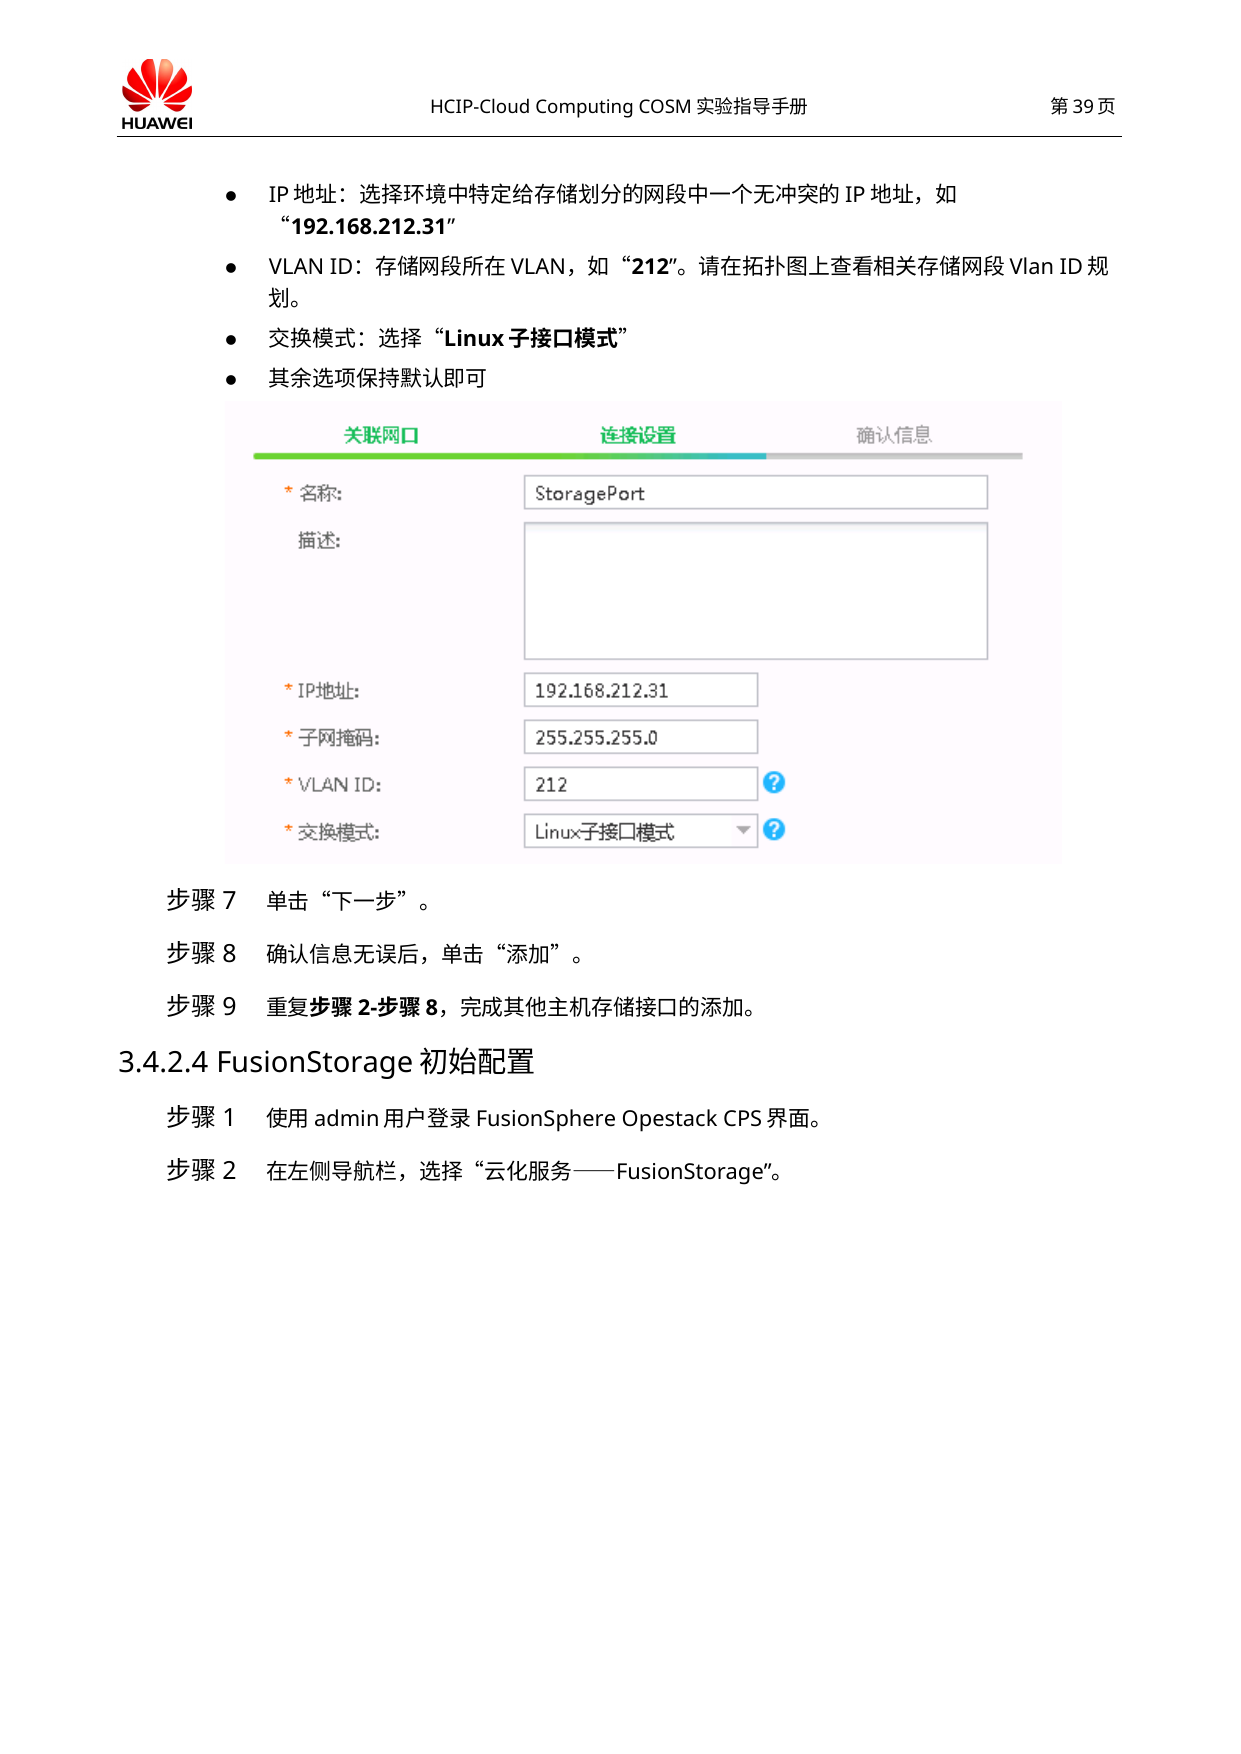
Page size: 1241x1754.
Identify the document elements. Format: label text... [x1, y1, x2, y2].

subtitle FusionStorage初始配置 [118, 1039, 1122, 1081]
text 使用admin用户登录FusionSphere Opestack CPS界面。 [236, 1098, 1122, 1134]
text 交换模式：选择“Linux子接口模式” [224, 321, 1122, 353]
text VLAN ID：存储网段所在VLAN，如“212”。请在拓扑图上查看相关存储网段Vlan ID规划。 [224, 249, 1122, 312]
text 确认信息无误后，单击“添加”。 [236, 933, 1122, 969]
text 其余选项保持默认即可 [224, 361, 1122, 393]
text IP地址：选择环境中特定给存储划分的网段中一个无冲突的IP地址，如“192.168.212.31” [224, 177, 1122, 241]
text 单击“下一步”。 [236, 880, 1122, 916]
text 在左侧导航栏，选择“云化服务——FusionStorage”。 [236, 1151, 1122, 1187]
text 重复步骤2-步骤8，完成其他主机存储接口的添加。 [236, 986, 1122, 1022]
picture [224, 401, 1062, 864]
picture [122, 59, 192, 129]
